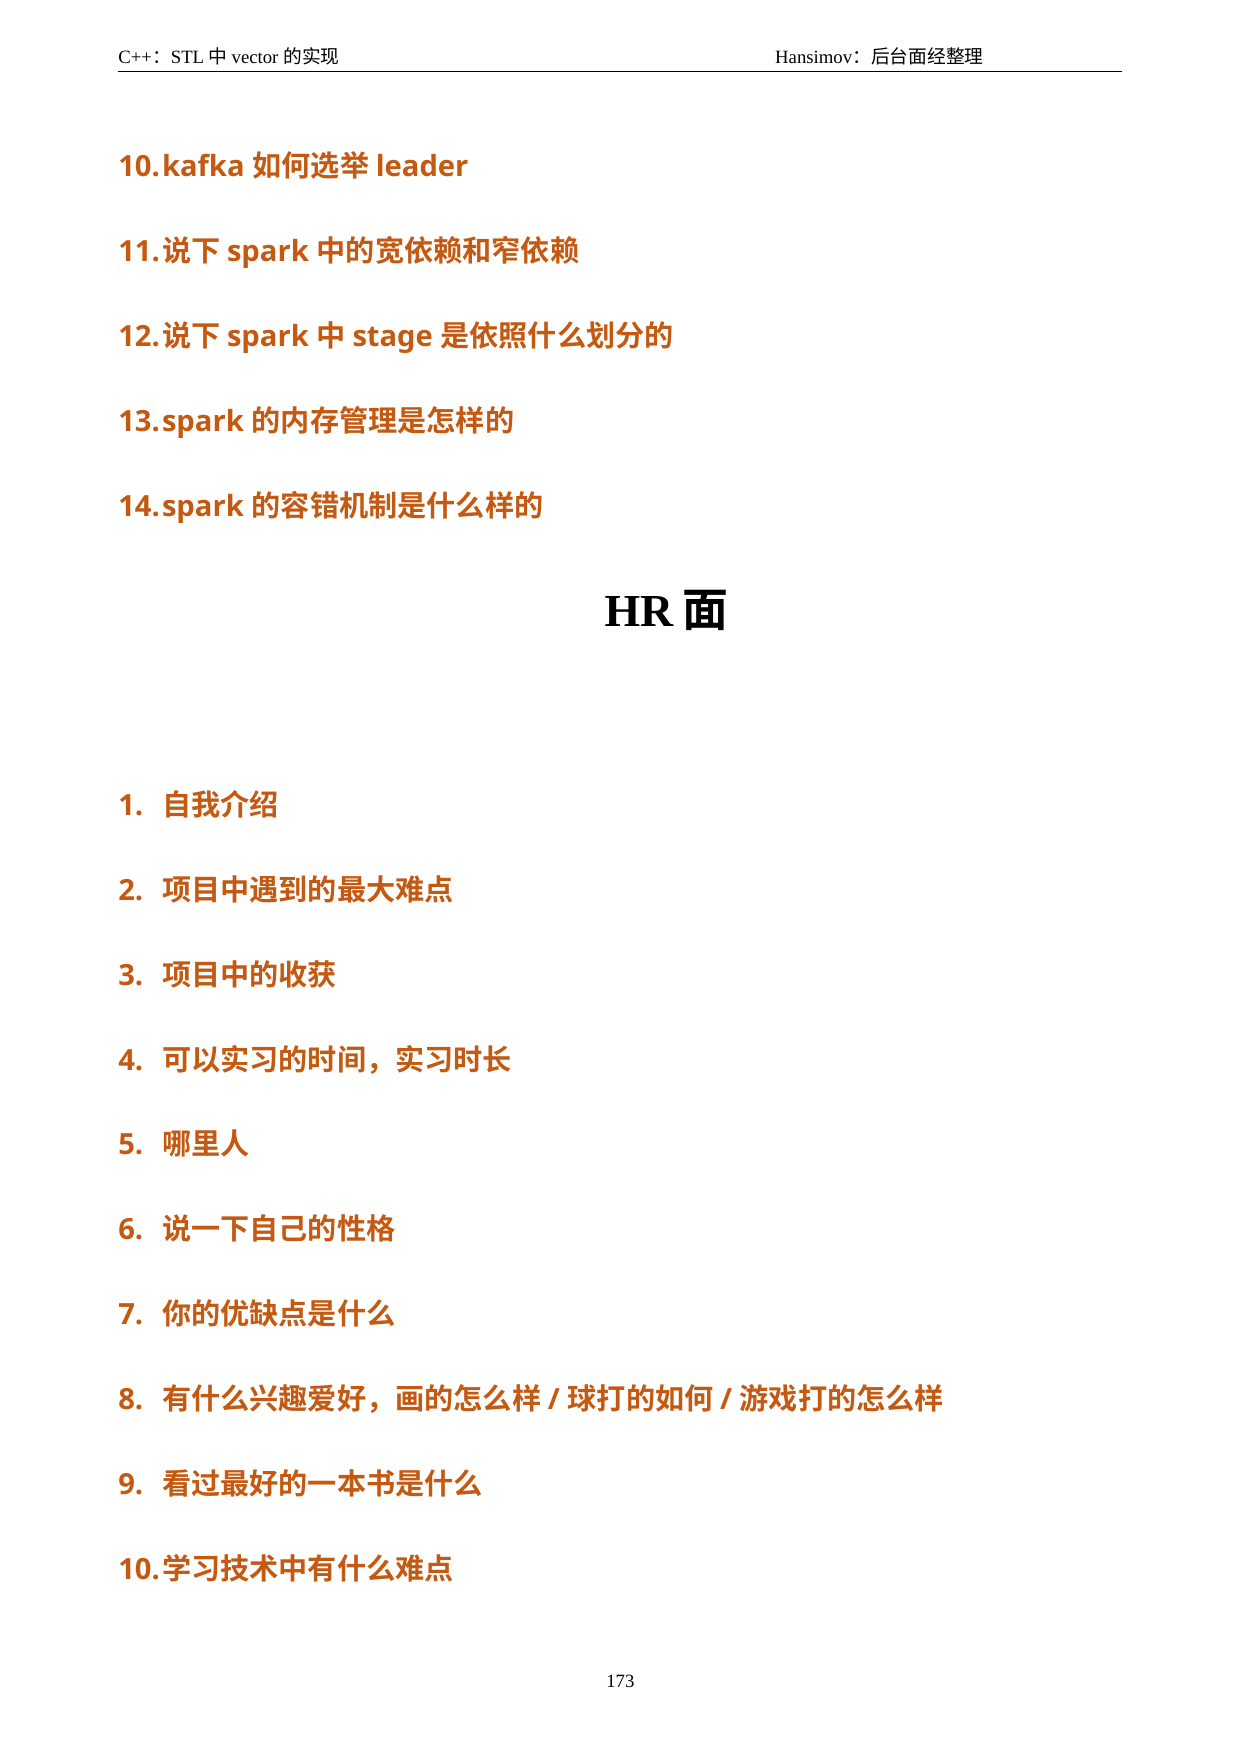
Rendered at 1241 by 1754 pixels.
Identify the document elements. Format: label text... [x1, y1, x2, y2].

subtitle 说一下自己的性格 [118, 1193, 1097, 1261]
subtitle 有什么兴趣爱好，画的怎么样 / 球打的如何 / 游戏打的怎么样 [118, 1363, 1097, 1431]
subtitle kafka 如何选举 leader [118, 130, 1097, 198]
subtitle 自我介绍 [118, 769, 1097, 837]
subtitle 可以实习的时间，实习时长 [118, 1023, 1097, 1091]
subtitle 项目中的收获 [118, 938, 1097, 1006]
subtitle HR面 [118, 573, 1122, 641]
subtitle 说下 spark 中的宽依赖和窄依赖 [118, 215, 1097, 283]
subtitle spark 的内存管理是怎样的 [118, 384, 1097, 452]
subtitle 说下 spark 中 stage 是依照什么划分的 [118, 300, 1097, 368]
subtitle 哪里人 [118, 1108, 1097, 1176]
subtitle 学习技术中有什么难点 [118, 1533, 1097, 1601]
subtitle spark 的容错机制是什么样的 [118, 469, 1097, 537]
subtitle 项目中遇到的最大难点 [118, 853, 1097, 921]
subtitle 看过最好的一本书是什么 [118, 1448, 1097, 1516]
subtitle 你的优缺点是什么 [118, 1278, 1097, 1346]
